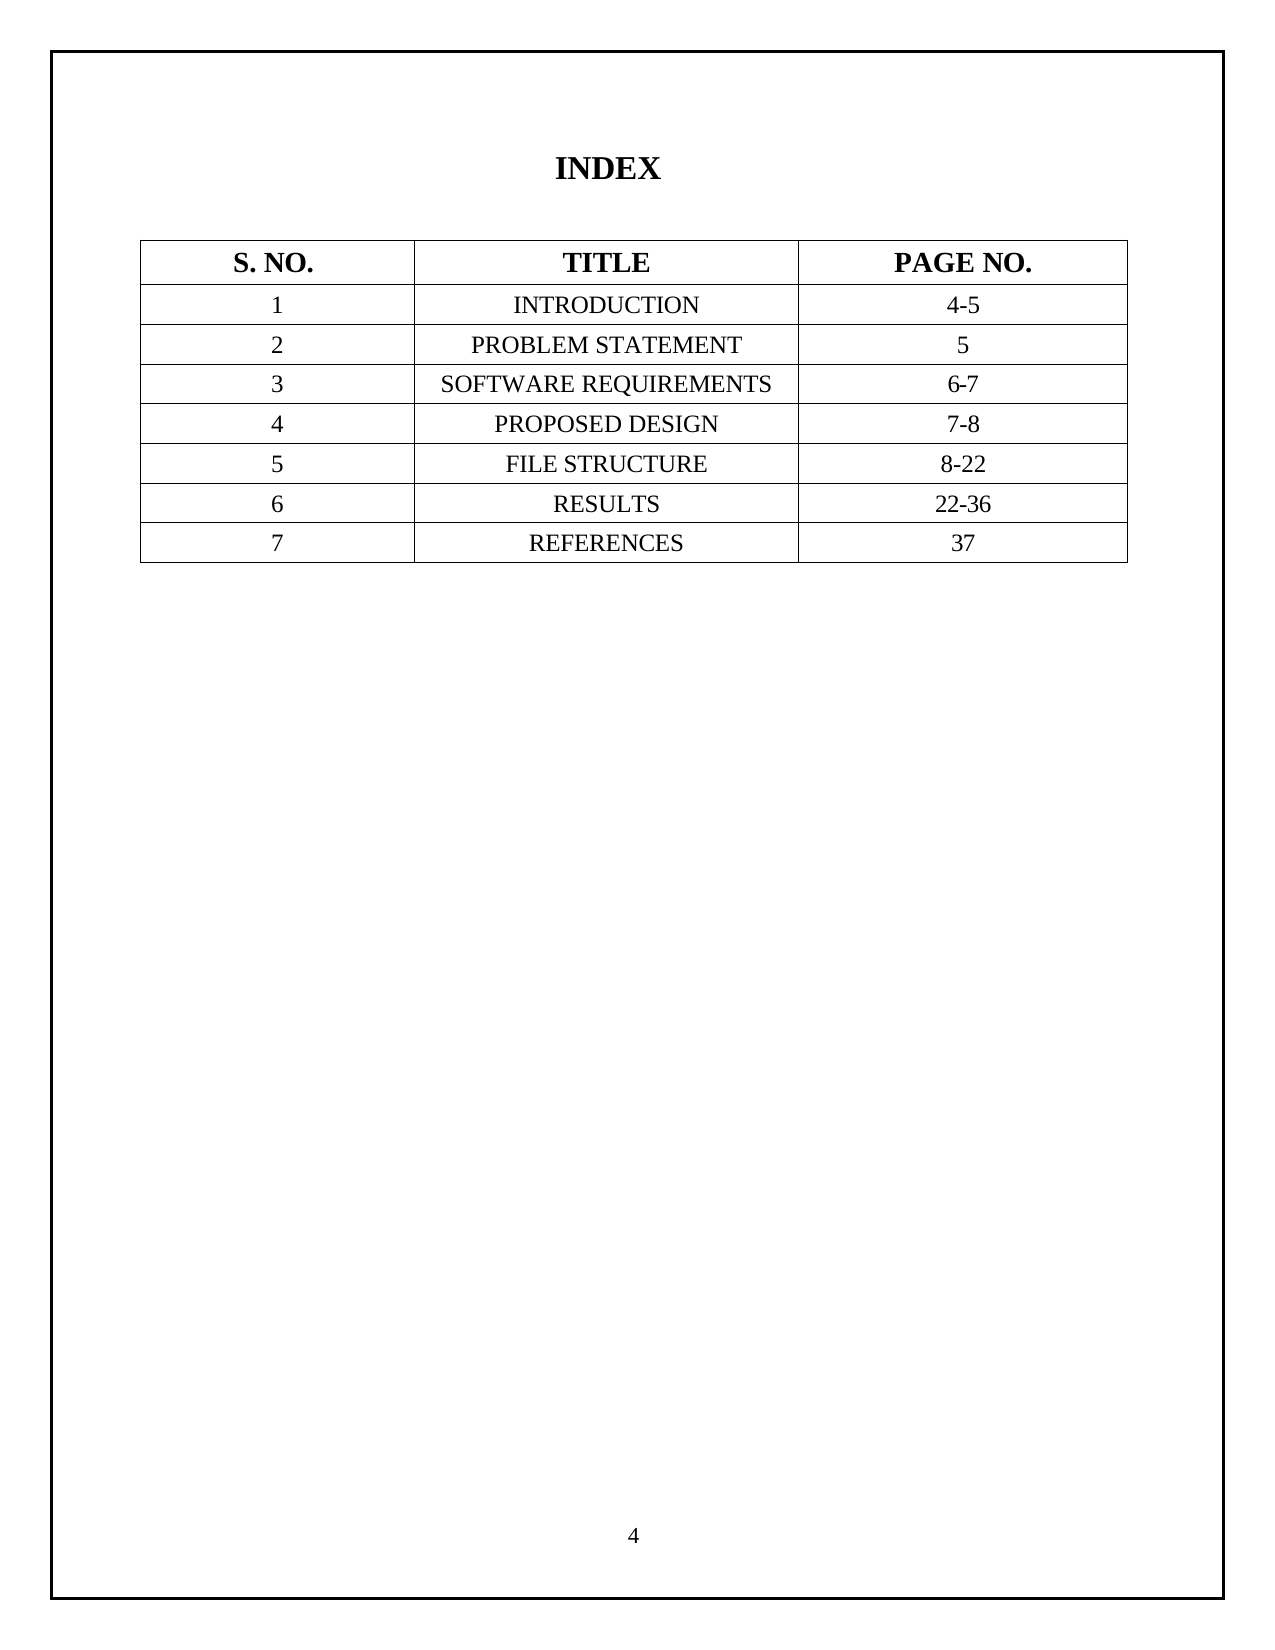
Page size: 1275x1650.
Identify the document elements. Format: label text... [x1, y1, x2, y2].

table_cell INTRODUCTION [415, 285, 798, 324]
table_cell SOFTWARE REQUIREMENTS [415, 365, 798, 403]
table_cell PROBLEM STATEMENT [415, 325, 798, 363]
table_header TITLE [415, 241, 798, 284]
table_cell FILE STRUCTURE [415, 444, 798, 483]
table_cell 6 [141, 484, 414, 522]
table_cell 4 [141, 404, 414, 443]
table_cell 22-36 [799, 484, 1127, 522]
table_cell REFERENCES [415, 523, 798, 562]
table_cell PROPOSED DESIGN [415, 404, 798, 443]
table_cell 7-8 [799, 404, 1127, 443]
table_cell 5 [799, 325, 1127, 363]
table_cell RESULTS [415, 484, 798, 522]
table_cell 6-7 [799, 365, 1127, 403]
table_cell 8-22 [799, 444, 1127, 483]
table_cell 1 [141, 285, 414, 324]
table_cell 3 [141, 365, 414, 403]
table_header S. NO. [141, 241, 414, 284]
table_header PAGE NO. [799, 241, 1127, 284]
table_cell 5 [141, 444, 414, 483]
subtitle INDEX [140, 148, 1139, 186]
table_cell 2 [141, 325, 414, 363]
table_cell 7 [141, 523, 414, 562]
table_cell 37 [799, 523, 1127, 562]
table_cell 4-5 [799, 285, 1127, 324]
